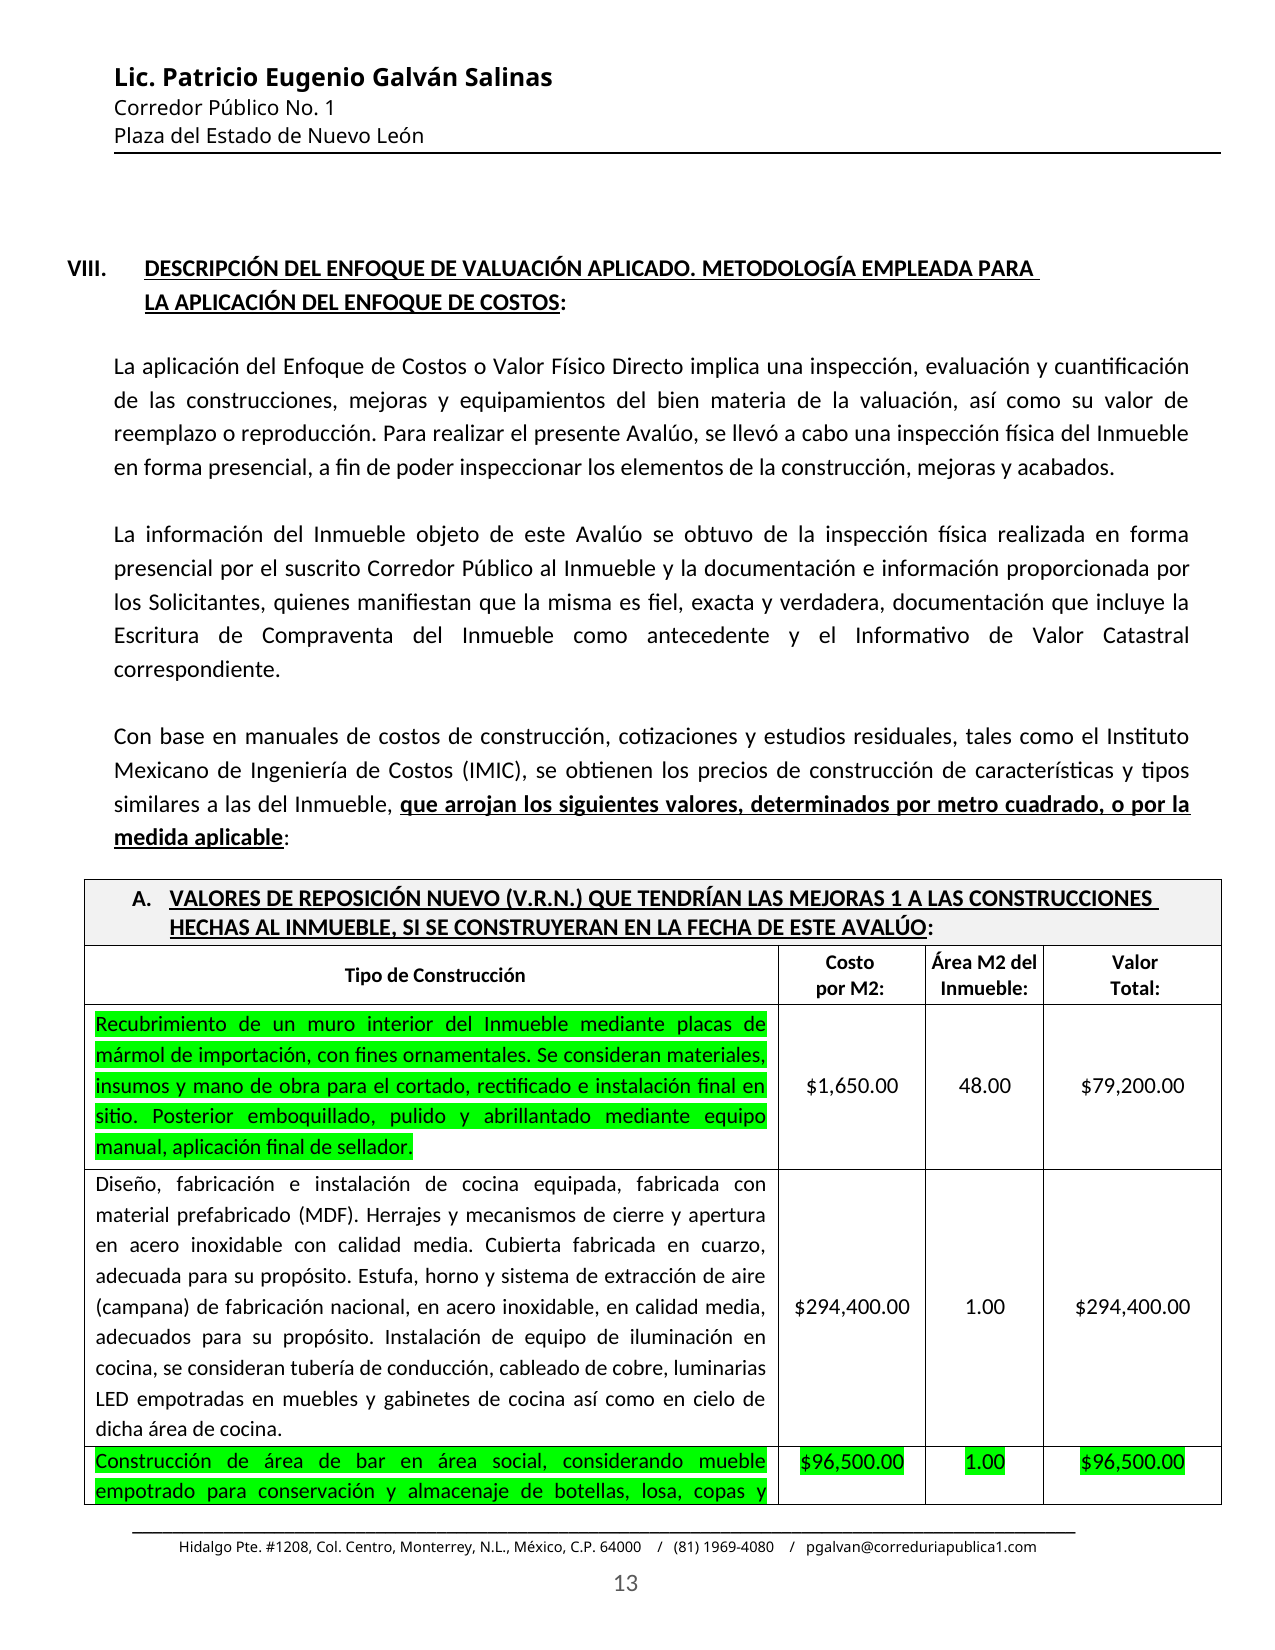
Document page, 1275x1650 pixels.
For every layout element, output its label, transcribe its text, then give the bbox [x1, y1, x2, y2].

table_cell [85, 1447, 778, 1504]
text Con base en manuales de costos de construcción, cotizaciones y estudios residuales, tales como el Instituto Mexicano de Ingeniería de Costos (IMIC), se obtienen los precios de construcción de características y tipos similares a las del Inmueble, que arrojan los siguientes valores, determinados por metro cuadrado, o por la medida aplicable: [114, 721, 1191, 852]
table_header VALORES DE REPOSICIÓN NUEVO (V.R.N.) QUE TENDRÍAN LAS MEJORAS 1 A LAS CONSTRUCCIONES HECHAS AL INMUEBLE, SI SE CONSTRUYERAN EN LA FECHA DE ESTE AVALÚO: [85, 880, 1221, 945]
list DESCRIPCIÓN DEL ENFOQUE DE VALUACIÓN APLICADO. METODOLOGÍA EMPLEADA PARA [107, 253, 1181, 283]
text La información del Inmueble objeto de este Avalúo se obtuvo de la inspección física realizada en forma presencial por el suscrito Corredor Público al Inmueble y la documentación e información proporcionada por los Solicitantes, quienes manifiestan que la misma es fiel, exacta y verdadera, documentación que incluye la Escritura de Compraventa del Inmueble como antecedente y el Informativo de Valor Catastral correspondiente. [114, 519, 1191, 683]
table_cell Recubrimiento de un muro interior del Inmueble mediante placas de mármol de importación, con fines ornamentales. Se consideran materiales, insumos y mano de obra para el cortado, rectificado e instalación final en sitio. Posterior emboquillado, pulido y abrillantado mediante equipo manual, aplicación final de sellador. [85, 1005, 778, 1169]
table_cell Tipo de Construcción [85, 946, 778, 1004]
table_cell 1.00 [926, 1447, 1043, 1504]
table_cell $96,500.00 [1044, 1447, 1221, 1504]
table_cell $294,400.00 [1044, 1170, 1221, 1446]
table_cell $1,650.00 [779, 1005, 925, 1169]
text LA APLICACIÓN DEL ENFOQUE DE COSTOS: [144, 287, 1181, 316]
table_cell Diseño, fabricación e instalación de cocina equipada, fabricada con material prefabricado (MDF). Herrajes y mecanismos de cierre y apertura en acero inoxidable con calidad media. Cubierta fabricada en cuarzo, adecuada para su propósito. Estufa, horno y sistema de extracción de aire (campana) de fabricación nacional, en acero inoxidable, en calidad media, adecuados para su propósito. Instalación de equipo de iluminación en cocina, se consideran tubería de conducción, cableado de cobre, luminarias LED empotradas en muebles y gabinetes de cocina así como en cielo de dicha área de cocina. [85, 1170, 778, 1446]
table_cell Área M2 del Inmueble: [926, 946, 1043, 1004]
table_cell $96,500.00 [779, 1447, 925, 1504]
table_cell $294,400.00 [779, 1170, 925, 1446]
table_cell Valor Total: [1044, 946, 1221, 1004]
text La aplicación del Enfoque de Costos o Valor Físico Directo implica una inspección, evaluación y cuantificación de las construcciones, mejoras y equipamientos del bien materia de la valuación, así como su valor de reemplazo o reproducción. Para realizar el presente Avalúo, se llevó a cabo una inspección física del Inmueble en forma presencial, a fin de poder inspeccionar los elementos de la construcción, mejoras y acabados. [114, 351, 1191, 481]
table_cell 48.00 [926, 1005, 1043, 1169]
table_cell 1.00 [926, 1170, 1043, 1446]
table_cell Costo por M2: [779, 946, 925, 1004]
table_cell $79,200.00 [1044, 1005, 1221, 1169]
